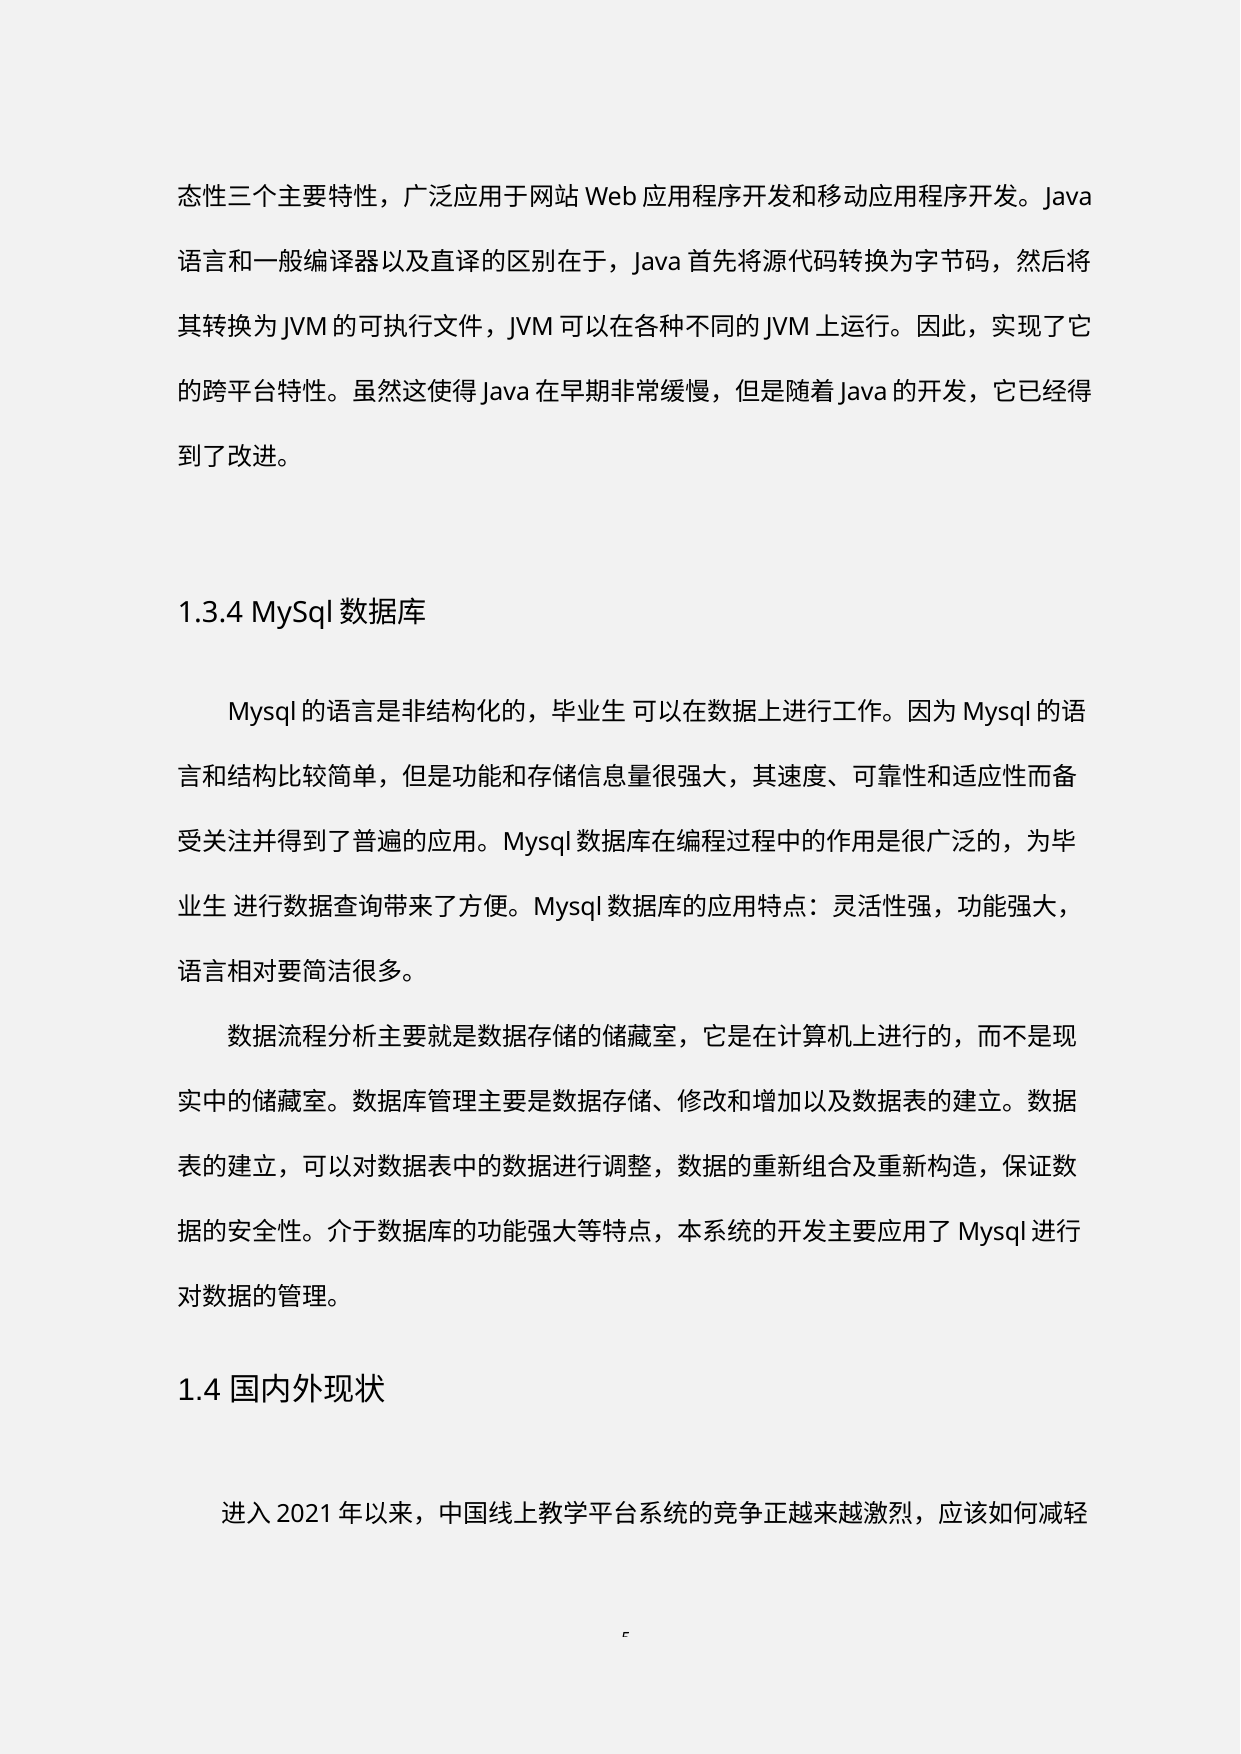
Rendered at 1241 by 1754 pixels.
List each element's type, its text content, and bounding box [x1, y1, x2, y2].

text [177, 162, 1092, 487]
subtitle 1.3.4 MySql数据库 [177, 577, 1092, 642]
text 数据流程分析主要就是数据存储的储藏室，它是在计算机上进行的，而不是现实中的储藏室。数据库管理主要是数据存储、修改和增加以及数据表的建立。数据表的建立，可以对数据表中的数据进行调整，数据的重新组合及重新构造，保证数据的安全性。介于数据库的功能强大等特点，本系统的开发主要应用了Mysql进行对数据的管理。 [177, 1002, 1092, 1327]
text Mysql的语言是非结构化的，毕业生 可以在数据上进行工作。因为Mysql的语言和结构比较简单，但是功能和存储信息量很强大，其速度、可靠性和适应性而备受关注并得到了普遍的应用。Mysql数据库在编程过程中的作用是很广泛的，为毕业生 进行数据查询带来了方便。Mysql数据库的应用特点：灵活性强，功能强大，语言相对要简洁很多。 [177, 677, 1092, 1002]
text 1.4 国内外现状 [177, 1354, 1092, 1419]
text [177, 1479, 1092, 1544]
